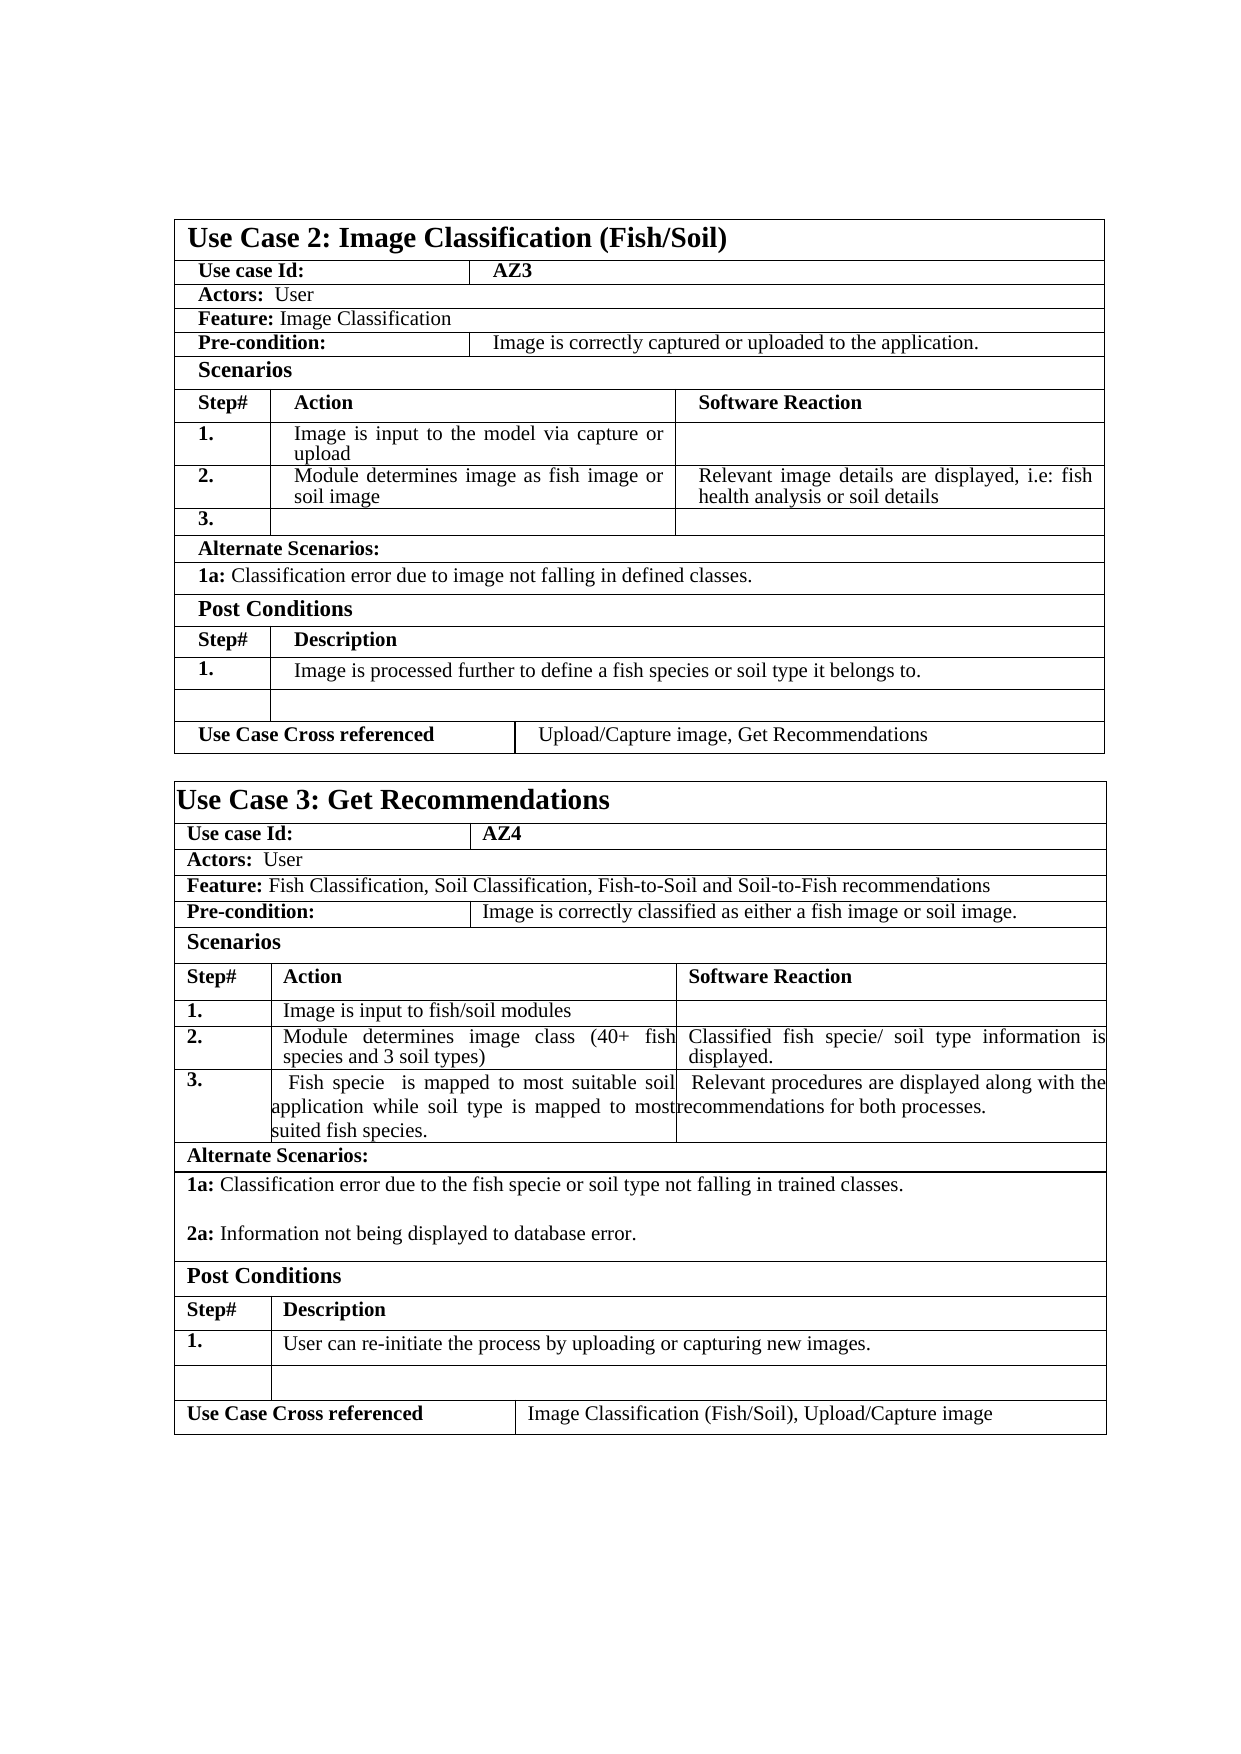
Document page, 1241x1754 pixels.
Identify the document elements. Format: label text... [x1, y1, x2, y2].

table_cell Module determines image class (40+ fish species and 3 soil types) [272, 1027, 676, 1068]
table_cell Classified fish specie/ soil type information is displayed. [677, 1027, 1106, 1068]
table_cell Description [271, 627, 1104, 657]
table_cell [677, 1001, 1106, 1026]
table_cell Feature: Fish Classification, Soil Classification, Fish-to-Soil and Soil-to-Fish recommendations [175, 876, 1106, 901]
table_cell Scenarios [175, 357, 1104, 389]
table_cell Actors: User [175, 285, 1104, 308]
table_cell [271, 509, 675, 535]
table_cell Scenarios [175, 928, 1106, 963]
table_cell Pre-condition: [175, 902, 470, 927]
table_cell Step# [175, 390, 270, 422]
table_cell Image is correctly classified as either a fish image or soil image. [471, 902, 1106, 927]
table_cell Relevant image details are displayed, i.e: fish health analysis or soil details [676, 466, 1104, 508]
table_cell User can re-initiate the process by uploading or capturing new images. [272, 1331, 1106, 1365]
table_cell Feature: Image Classification [175, 309, 1104, 332]
table_cell 2. [175, 466, 270, 508]
table_cell Action [271, 390, 675, 422]
table_header Use Case 2: Image Classification (Fish/Soil) [175, 220, 1104, 260]
table_cell 1a: Classification error due to image not falling in defined classes. [175, 563, 1104, 594]
table_cell Image is input to fish/soil modules [272, 1001, 676, 1026]
table_cell 1. [175, 1331, 271, 1365]
table_cell Action [272, 964, 676, 1000]
table_cell Image is correctly captured or uploaded to the application. [470, 333, 1104, 356]
table_cell 1. [175, 658, 270, 689]
table_header Use Case 3: Get Recommendations [175, 782, 1106, 822]
table_cell Pre-condition: [175, 333, 469, 356]
table_cell 3. [175, 1070, 271, 1142]
table_cell Use case Id: [175, 824, 470, 848]
table_cell Fish specie is mapped to most suitable soil application while soil type is mapped to most suited fish species. [272, 1070, 676, 1142]
table_cell [272, 1366, 1106, 1399]
table_cell Image is processed further to define a fish species or soil type it belongs to. [271, 658, 1104, 689]
table_cell [175, 1366, 271, 1399]
table_cell Upload/Capture image, Get Recommendations [516, 722, 1104, 753]
table_cell Actors: User [175, 850, 1106, 874]
table_cell Image is input to the model via capture or upload [271, 423, 675, 465]
table_cell [175, 690, 270, 721]
table_cell Relevant procedures are displayed along with the recommendations for both processes. [677, 1070, 1106, 1142]
table_cell AZ3 [470, 261, 1104, 284]
table_cell Step# [175, 1297, 271, 1330]
table_cell Use Case Cross referenced [175, 722, 514, 753]
table_cell Use case Id: [175, 261, 469, 284]
table_cell Alternate Scenarios: [175, 536, 1104, 562]
table_cell Description [272, 1297, 1106, 1330]
table_cell 2. [175, 1027, 271, 1068]
table_cell Step# [175, 627, 270, 657]
table_cell Post Conditions [175, 595, 1104, 626]
table_cell Module determines image as fish image or soil image [271, 466, 675, 508]
table_cell [676, 423, 1104, 465]
table_cell 1a: Classification error due to the fish specie or soil type not falling in trained classes. 2a: Information not being displayed to database error. [175, 1173, 1106, 1261]
table_cell Use Case Cross referenced [175, 1401, 515, 1434]
table_cell Post Conditions [175, 1262, 1106, 1296]
table_cell Step# [175, 964, 271, 1000]
table_cell Alternate Scenarios: [175, 1143, 1106, 1171]
table_cell 1. [175, 1001, 271, 1026]
table_cell [676, 509, 1104, 535]
table_cell 1. [175, 423, 270, 465]
table_cell Image Classification (Fish/Soil), Upload/Capture image [516, 1401, 1106, 1434]
table_cell Software Reaction [677, 964, 1106, 1000]
table_cell 3. [175, 509, 270, 535]
table_cell Software Reaction [676, 390, 1104, 422]
table_cell [271, 690, 1104, 721]
table_cell AZ4 [471, 824, 1106, 848]
